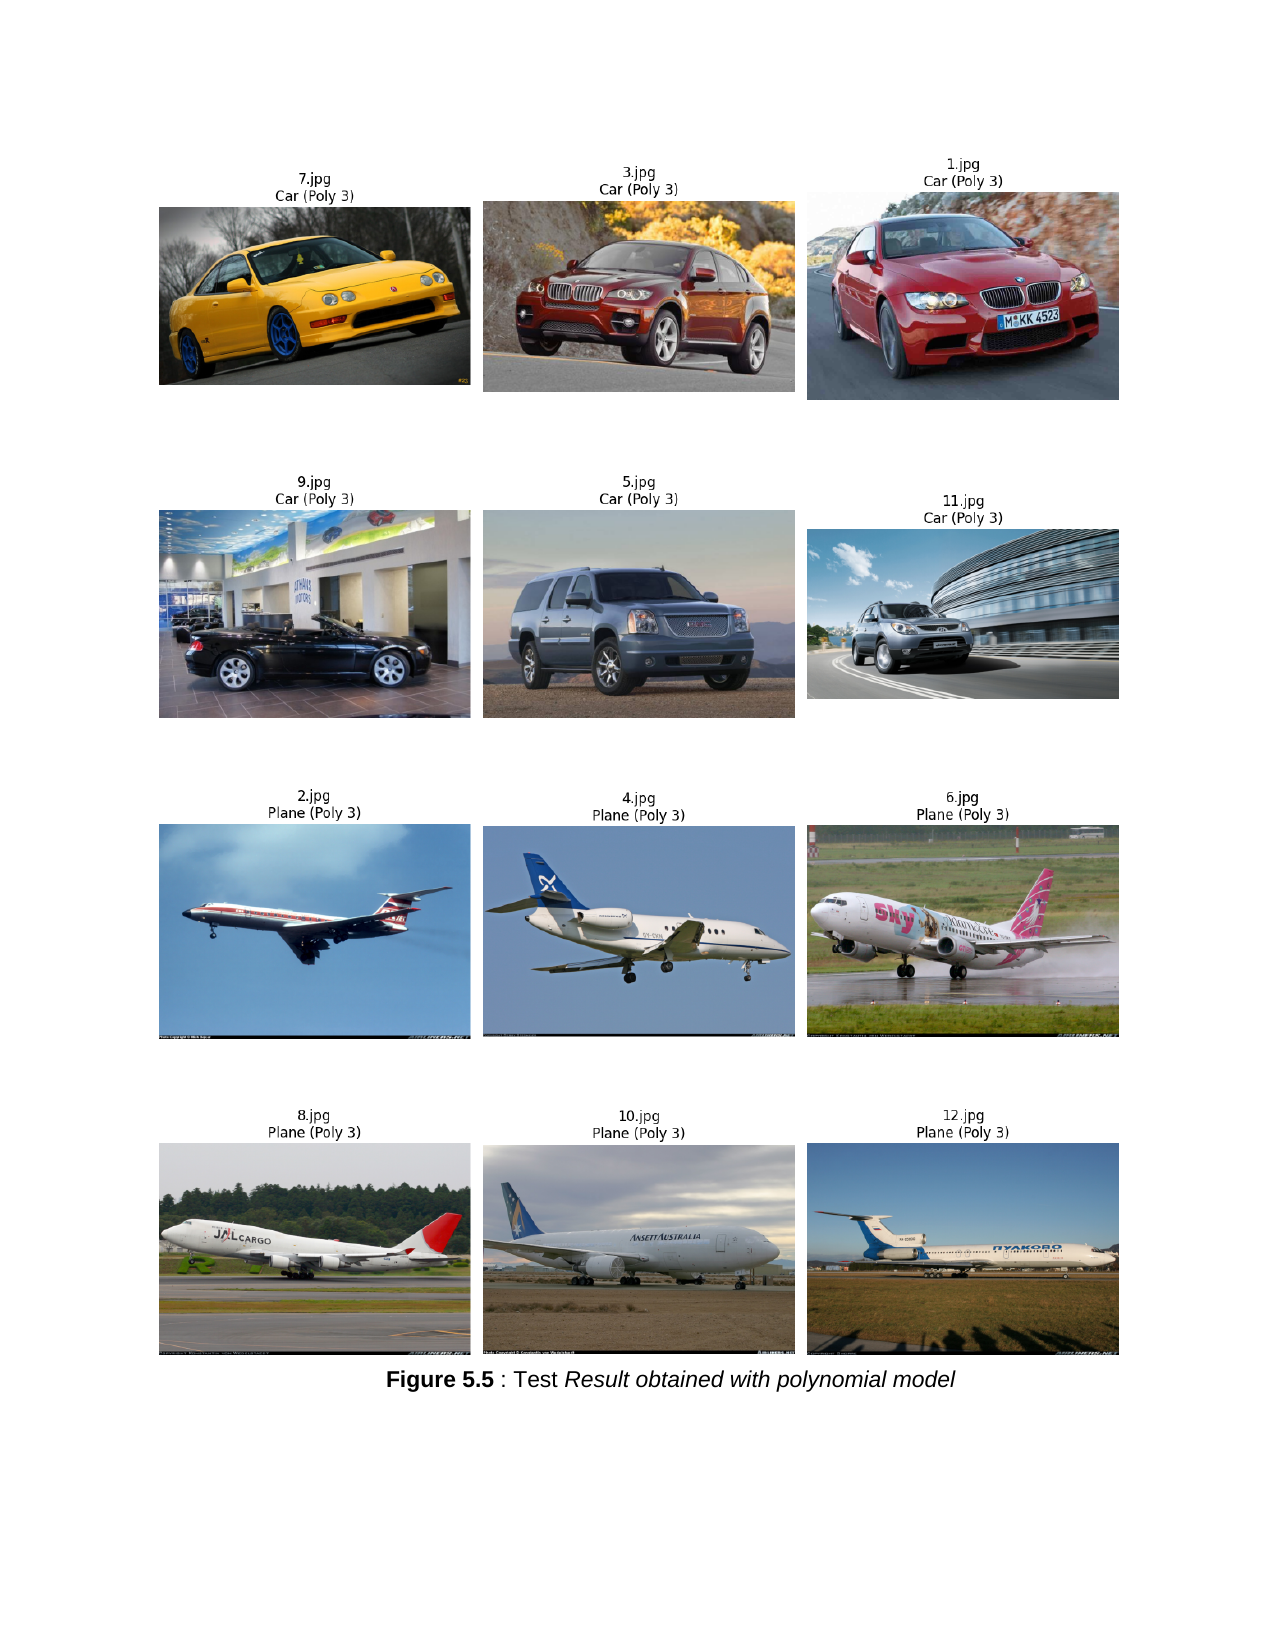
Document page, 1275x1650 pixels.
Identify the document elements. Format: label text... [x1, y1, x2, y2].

text Figure 5.5 : Test Result obtained with polynomial model [150, 1366, 1125, 1393]
picture [150, 150, 1125, 1363]
